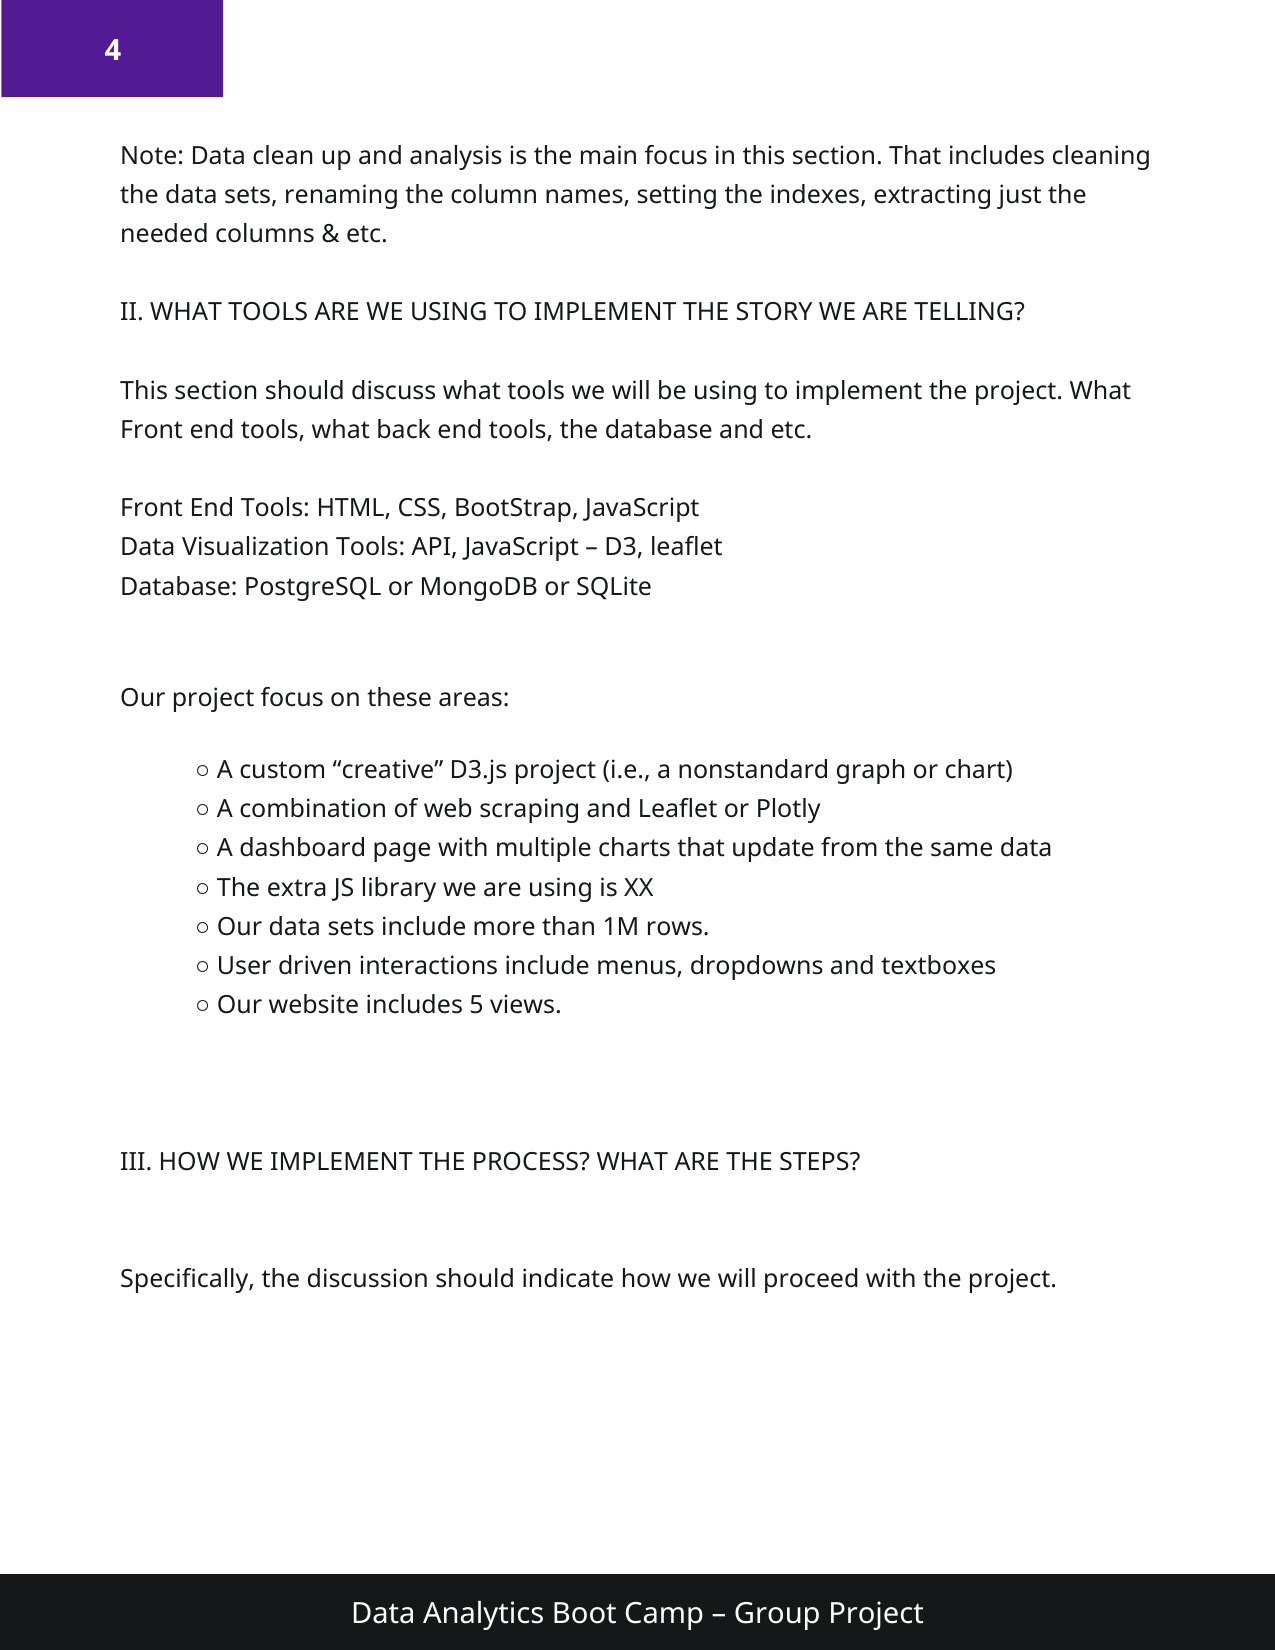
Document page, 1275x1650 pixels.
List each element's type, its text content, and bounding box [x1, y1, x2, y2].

text Front End Tools: HTML, CSS, BootStrap, JavaScript [120, 490, 1155, 524]
list ○ Our website includes 5 views. [120, 987, 1155, 1021]
text III. HOW WE IMPLEMENT THE PROCESS? WHAT ARE THE STEPS? [120, 1143, 1155, 1177]
text This section should discuss what tools we will be using to implement the project. What Front end tools, what back end tools, the database and etc. [120, 372, 1155, 446]
text ○ A dashboard page with multiple charts that update from the same data [195, 830, 1155, 864]
text Database: PostgreSQL or MongoDB or SQLite [120, 568, 1155, 602]
list ○ User driven interactions include menus, dropdowns and textboxes [195, 947, 1155, 982]
text ○ Our data sets include more than 1M rows. [195, 908, 1155, 942]
text Specifically, the discussion should indicate how we will proceed with the project. [120, 1261, 1155, 1295]
text ○ The extra JS library we are using is XX [195, 869, 1155, 903]
text ○ A custom “creative” D3.js project (i.e., a nonstandard graph or chart) [195, 752, 1155, 786]
text Data Visualization Tools: API, JavaScript – D3, leaflet [120, 529, 1155, 563]
text Our project focus on these areas: [120, 679, 1155, 713]
text Note: Data clean up and analysis is the main focus in this section. That includes cleaning the data sets, renaming the column names, setting the indexes, extracting just the needed columns & etc. [120, 137, 1155, 250]
text ○ A combination of web scraping and Leaflet or Plotly [195, 791, 1155, 825]
text II. WHAT TOOLS ARE WE USING TO IMPLEMENT THE STORY WE ARE TELLING? [120, 294, 1155, 328]
